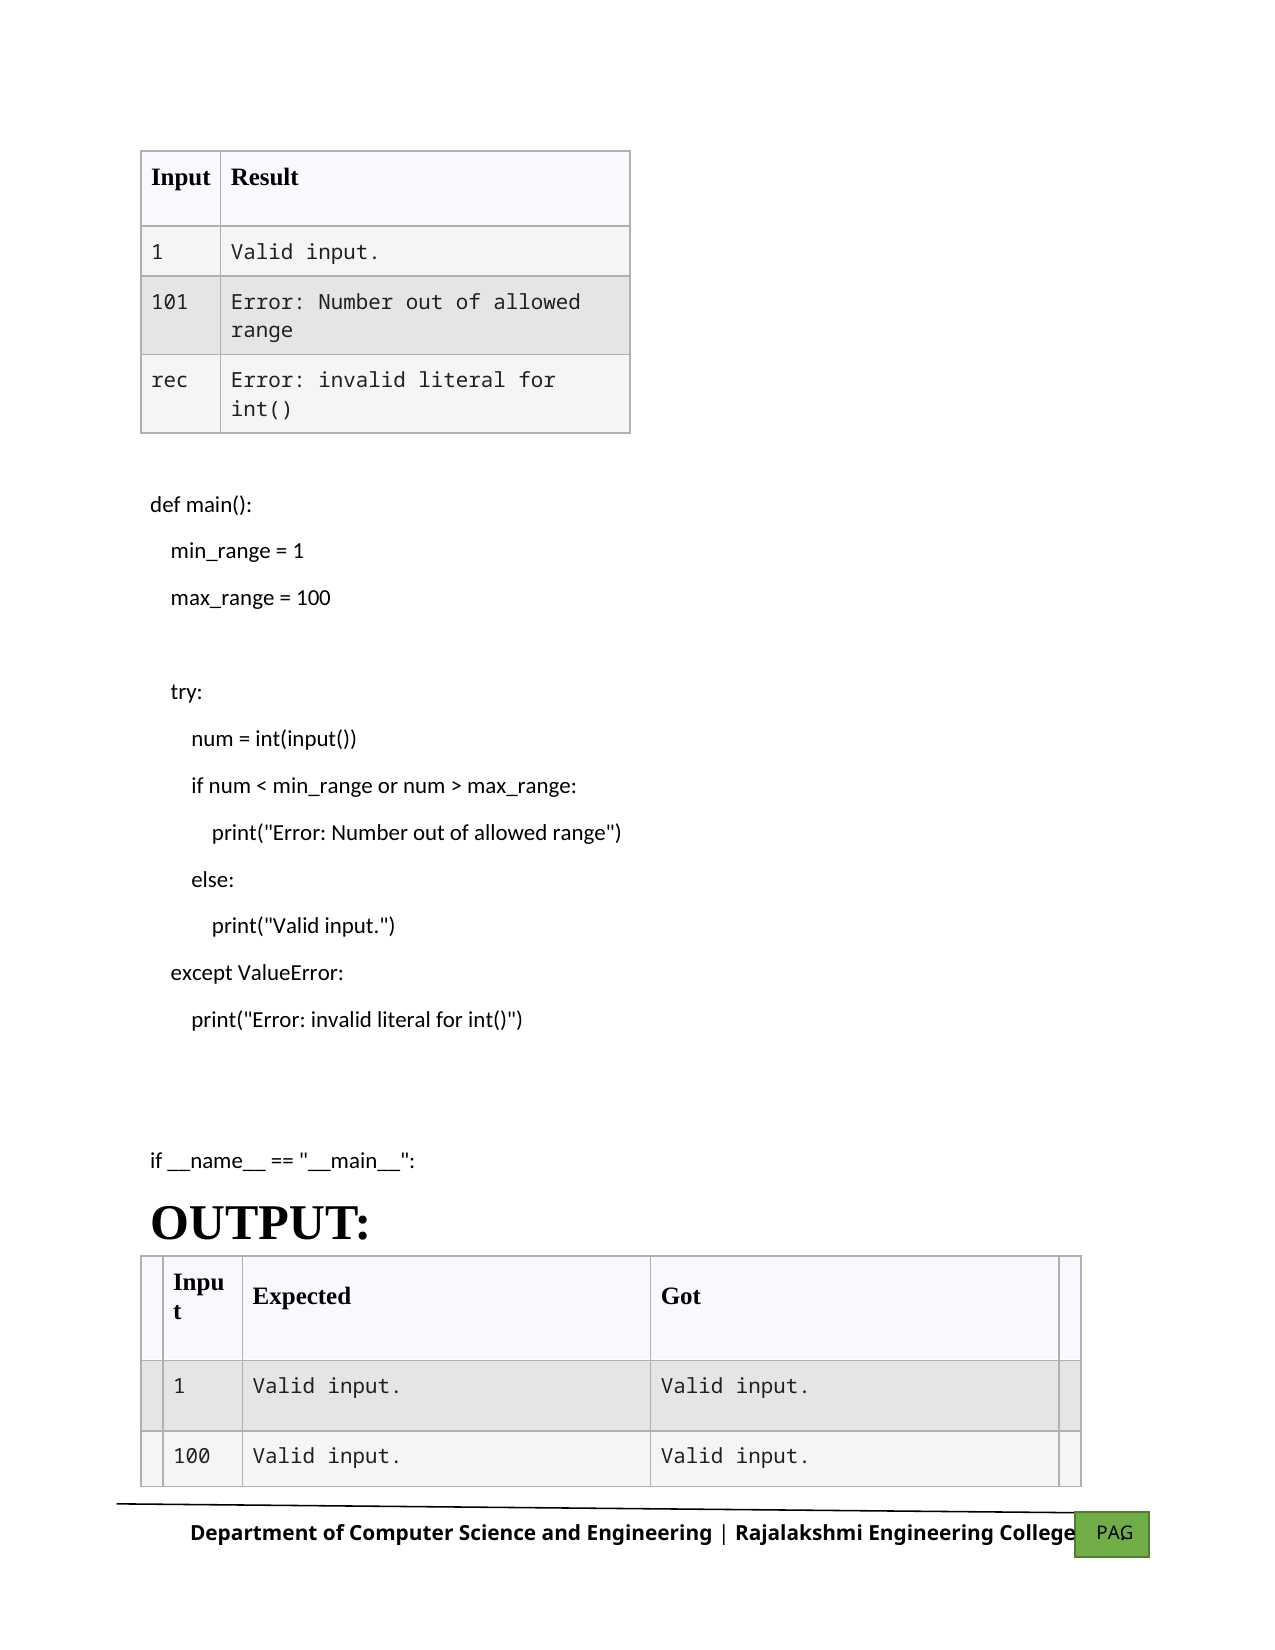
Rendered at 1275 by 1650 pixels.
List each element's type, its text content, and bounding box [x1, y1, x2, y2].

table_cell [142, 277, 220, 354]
text max_range = 100 [150, 583, 1125, 611]
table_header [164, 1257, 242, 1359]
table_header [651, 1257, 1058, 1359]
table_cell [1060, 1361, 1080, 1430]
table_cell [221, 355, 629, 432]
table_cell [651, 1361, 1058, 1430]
text print("Error: invalid literal for int()") [150, 1005, 1125, 1033]
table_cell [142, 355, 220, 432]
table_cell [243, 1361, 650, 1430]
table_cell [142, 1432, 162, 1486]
text try: [150, 677, 1125, 705]
text def main(): [150, 490, 1125, 518]
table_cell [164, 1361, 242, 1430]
subtitle OUTPUT: [150, 1193, 1125, 1250]
text except ValueError: [150, 958, 1125, 986]
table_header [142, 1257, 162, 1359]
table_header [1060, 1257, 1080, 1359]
text print("Error: Number out of allowed range") [150, 818, 1125, 846]
text min_range = 1 [150, 537, 1125, 564]
text if __name__ == "__main__": [150, 1146, 1125, 1174]
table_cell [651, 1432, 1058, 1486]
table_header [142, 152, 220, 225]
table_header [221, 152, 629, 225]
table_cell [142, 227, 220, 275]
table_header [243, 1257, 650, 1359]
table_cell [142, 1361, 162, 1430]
text num = int(input()) [150, 724, 1125, 752]
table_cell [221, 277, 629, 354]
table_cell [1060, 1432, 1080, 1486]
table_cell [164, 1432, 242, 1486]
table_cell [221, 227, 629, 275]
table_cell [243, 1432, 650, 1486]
text print("Valid input.") [150, 912, 1125, 939]
text else: [150, 865, 1125, 893]
text if num < min_range or num > max_range: [150, 771, 1125, 799]
